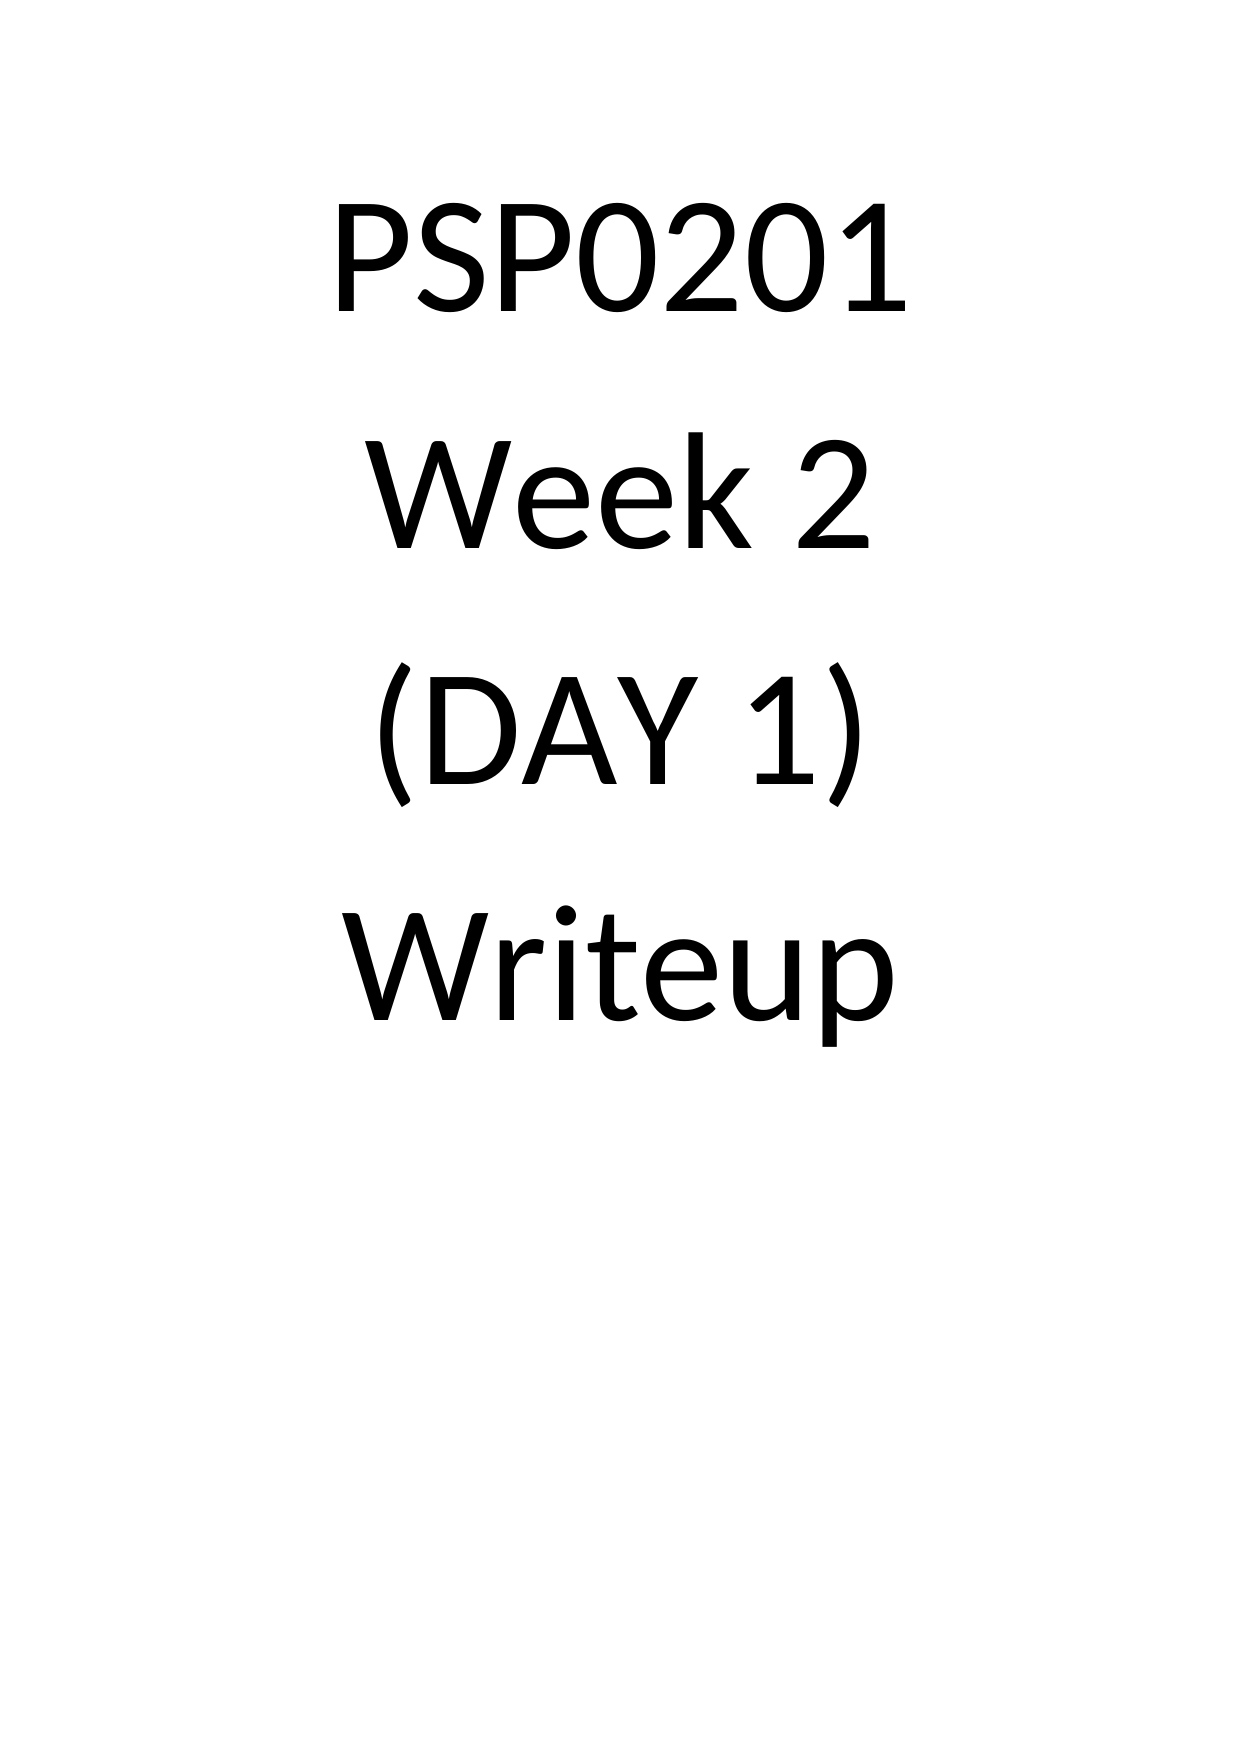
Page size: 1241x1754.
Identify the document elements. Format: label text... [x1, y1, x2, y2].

text PSP0201 [150, 150, 1090, 353]
text Week 2 [150, 386, 1090, 590]
text Writeup [150, 859, 1090, 1062]
text (DAY 1) [150, 623, 1090, 826]
